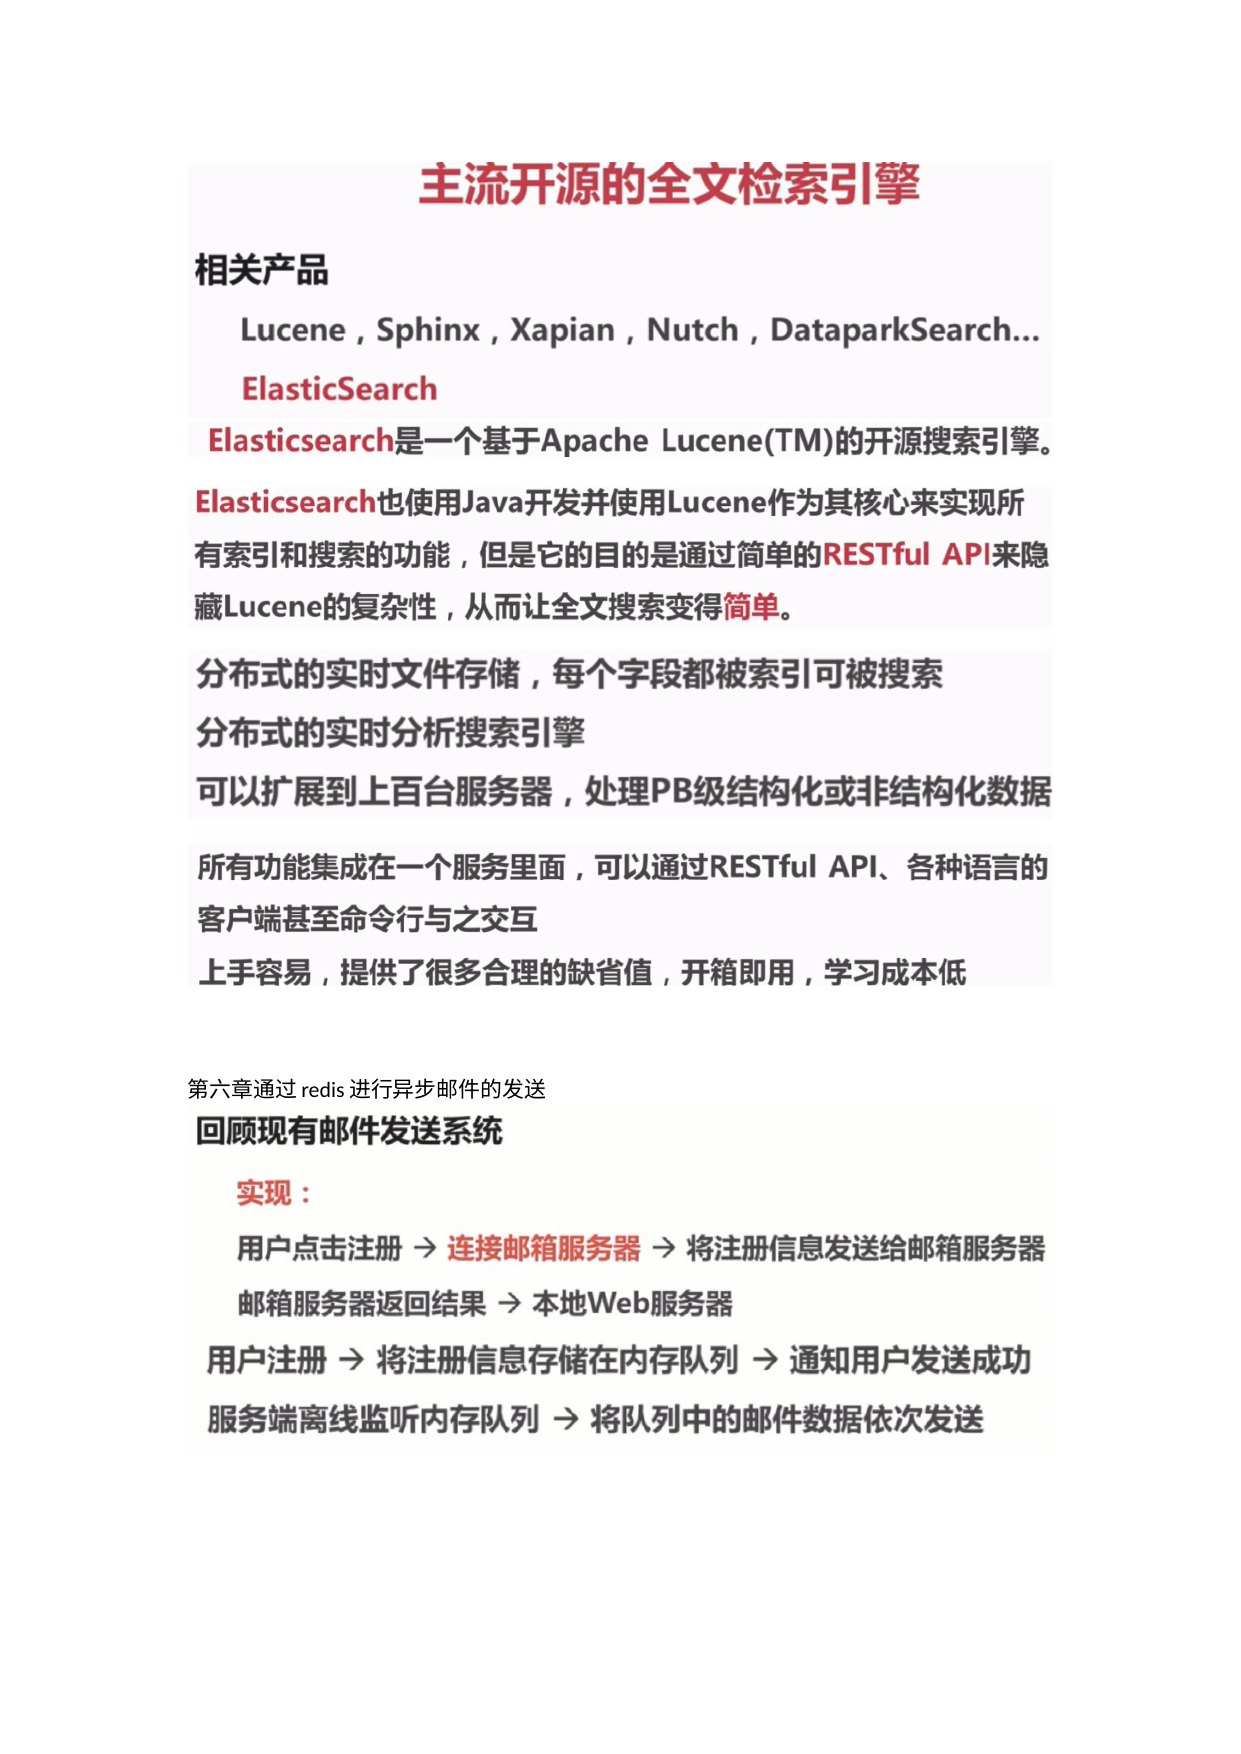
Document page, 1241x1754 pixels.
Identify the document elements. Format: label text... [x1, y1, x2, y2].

picture [187, 844, 1053, 986]
picture [187, 649, 1053, 819]
picture [187, 422, 1053, 457]
picture [187, 162, 1053, 419]
picture [187, 1104, 1053, 1452]
text 第六章通过redis进行异步邮件的发送 [187, 1072, 1053, 1104]
picture [187, 487, 1053, 629]
